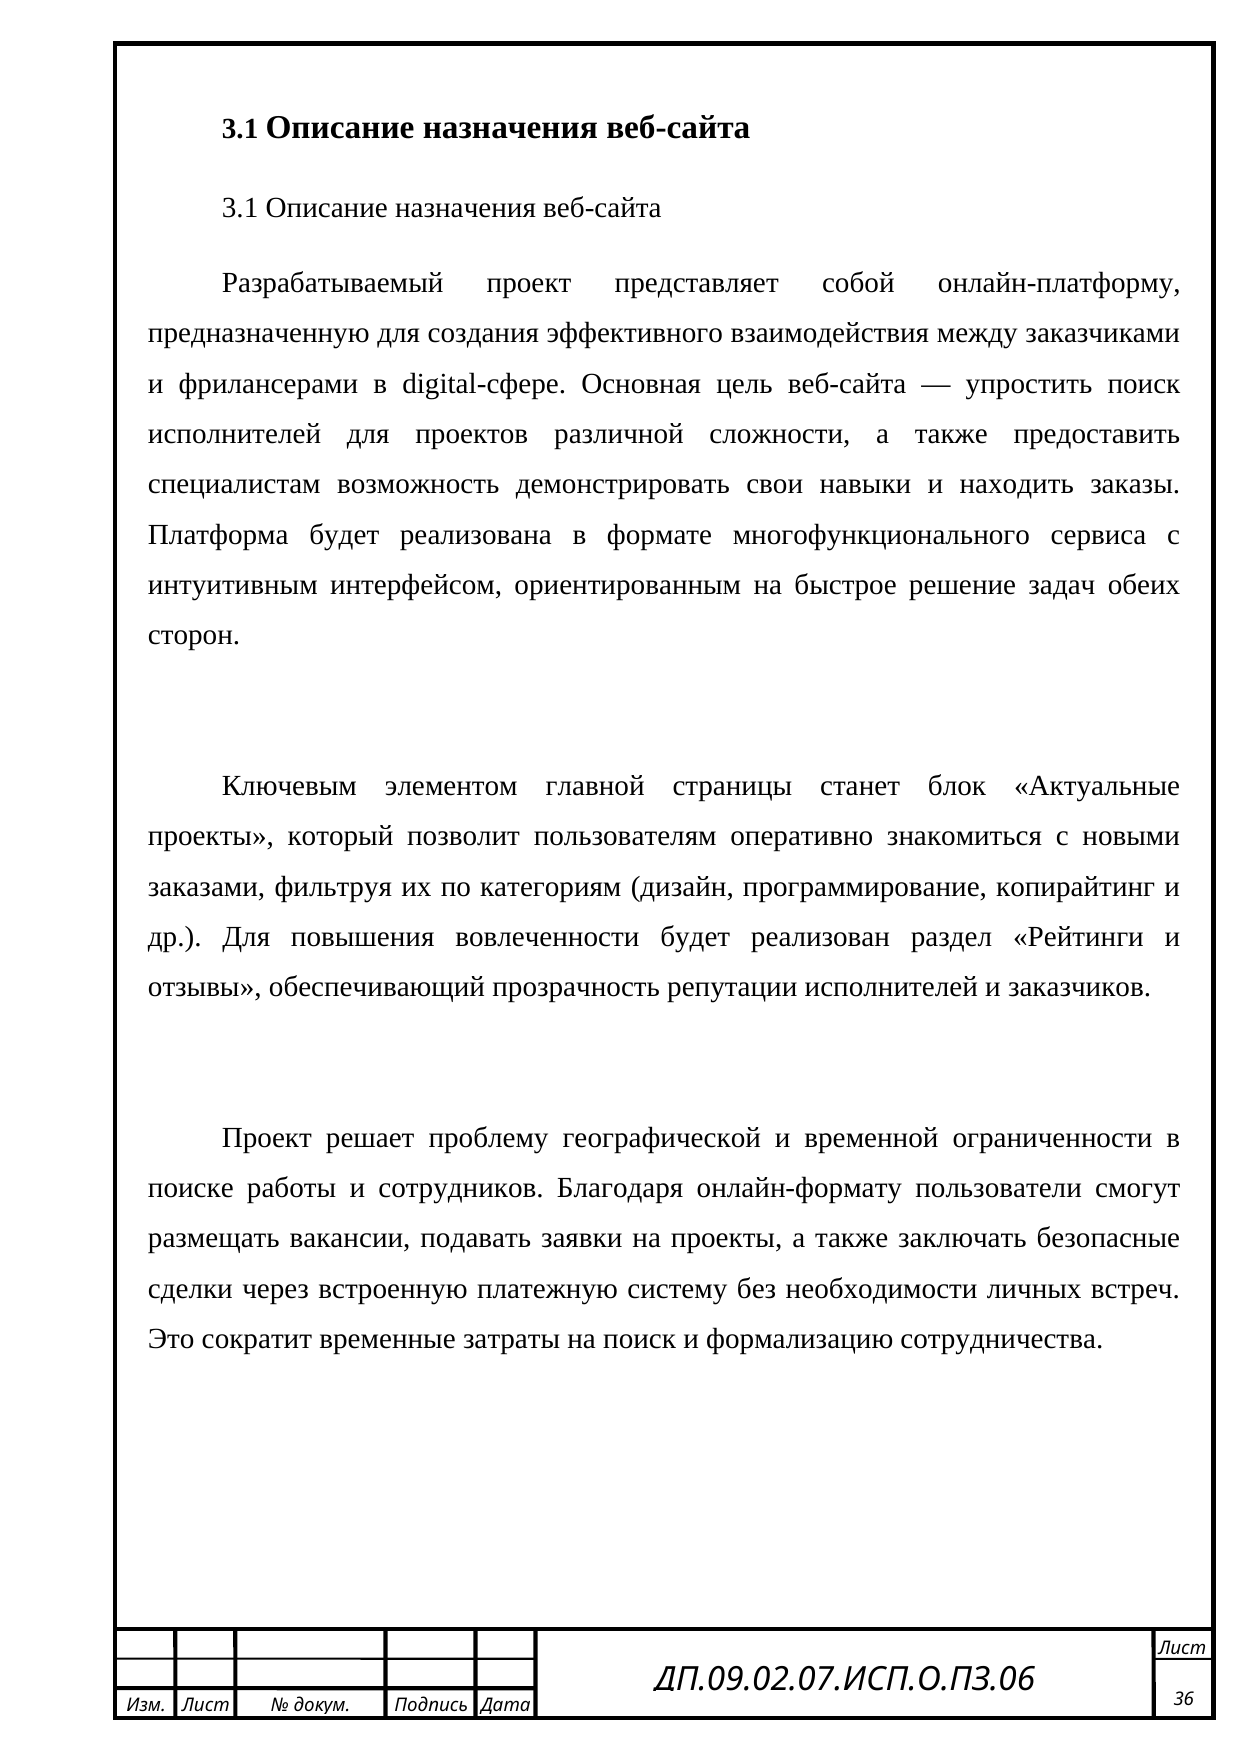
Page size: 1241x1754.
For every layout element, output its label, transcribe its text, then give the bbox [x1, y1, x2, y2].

subtitle Проект решает проблему географической и временной ограниченности в поиске работы и сотрудников. Благодаря онлайн-формату пользователи смогут размещать вакансии, подавать заявки на проекты, а также заключать безопасные сделки через встроенную платежную систему без необходимости личных встреч. Это сократит временные затраты на поиск и формализацию сотрудничества. [148, 1120, 1181, 1355]
subtitle Ключевым элементом главной страницы станет блок «Актуальные проекты», который позволит пользователям оперативно знакомиться с новыми заказами, фильтруя их по категориям (дизайн, программирование, копирайтинг и др.). Для повышения вовлеченности будет реализован раздел «Рейтинги и отзывы», обеспечивающий прозрачность репутации исполнителей и заказчиков. [148, 768, 1181, 1003]
subtitle Разрабатываемый проект представляет собой онлайн-платформу, предназначенную для создания эффективного взаимодействия между заказчиками и фрилансерами в digital-сфере. Основная цель веб-сайта — упростить поиск исполнителей для проектов различной сложности, а также предоставить специалистам возможность демонстрировать свои навыки и находить заказы. Платформа будет реализована в формате многофункционального сервиса с интуитивным интерфейсом, ориентированным на быстрое решение задач обеих сторон. [148, 265, 1181, 651]
subtitle 3.1 Описание назначения веб-сайта [148, 107, 1181, 146]
subtitle 3.1 Описание назначения веб-сайта [148, 190, 1181, 223]
